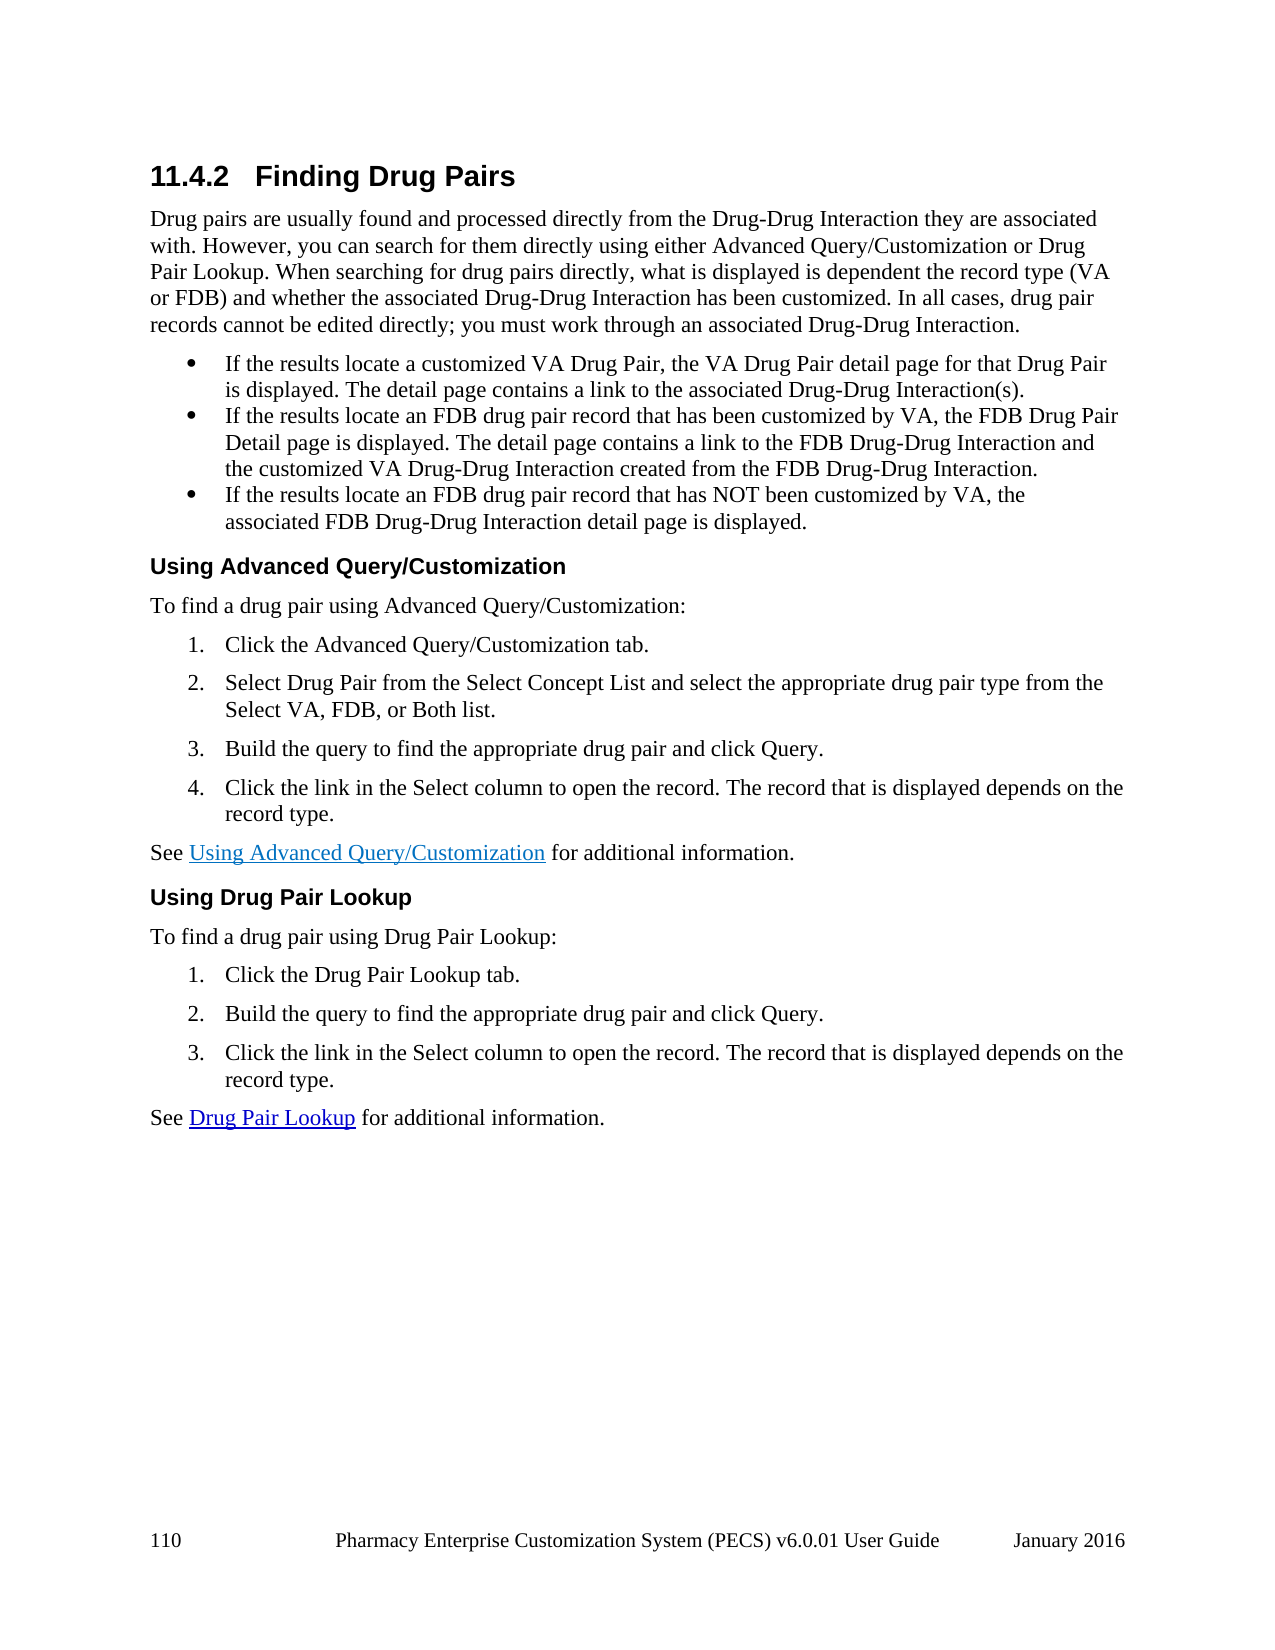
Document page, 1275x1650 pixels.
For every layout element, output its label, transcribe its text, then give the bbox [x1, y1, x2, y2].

list If the results locate a customized VA Drug Pair, the VA Drug Pair detail page for that Drug Pair is displayed. The detail page contains a link to the associated Drug-Drug Interaction(s). [187, 350, 1125, 402]
text See Using Advanced Query/Customization for additional information. [150, 839, 1125, 865]
list Click the Drug Pair Lookup tab. [187, 962, 1125, 988]
text Using Drug Pair Lookup [150, 884, 1125, 910]
text Click the link in the Select column to open the record. The record that is displayed depends on the record type. [187, 773, 1125, 826]
text To find a drug pair using Advanced Query/Customization: [150, 592, 1125, 618]
list If the results locate an FDB drug pair record that has NOT been customized by VA, the associated FDB Drug-Drug Interaction detail page is displayed. [187, 481, 1125, 534]
list If the results locate an FDB drug pair record that has been customized by VA, the FDB Drug Pair Detail page is displayed. The detail page contains a link to the FDB Drug-Drug Interaction and the customized VA Drug-Drug Interaction created from the FDB Drug-Drug Interaction. [187, 402, 1125, 481]
text Drug pairs are usually found and processed directly from the Drug-Drug Interaction they are associated with. However, you can search for them directly using either Advanced Query/Customization or Drug Pair Lookup. When searching for drug pairs directly, what is displayed is dependent the record type (VA or FDB) and whether the associated Drug-Drug Interaction has been customized. In all cases, drug pair records cannot be edited directly; you must work through an associated Drug-Drug Interaction. [150, 205, 1125, 337]
text Click the link in the Select column to open the record. The record that is displayed depends on the record type. [187, 1039, 1125, 1092]
text Build the query to find the appropriate drug pair and click Query. [187, 1000, 1125, 1027]
text See Drug Pair Lookup for additional information. [150, 1104, 1125, 1131]
text Using Advanced Query/Customization [150, 553, 1125, 579]
subtitle Finding Drug Pairs [150, 159, 1125, 193]
text Build the query to find the appropriate drug pair and click Query. [187, 735, 1125, 761]
text Select Drug Pair from the Select Concept List and select the appropriate drug pair type from the Select VA, FDB, or Both list. [187, 669, 1125, 722]
text To find a drug pair using Drug Pair Lookup: [150, 923, 1125, 949]
list Click the Advanced Query/Customization tab. [187, 631, 1125, 657]
